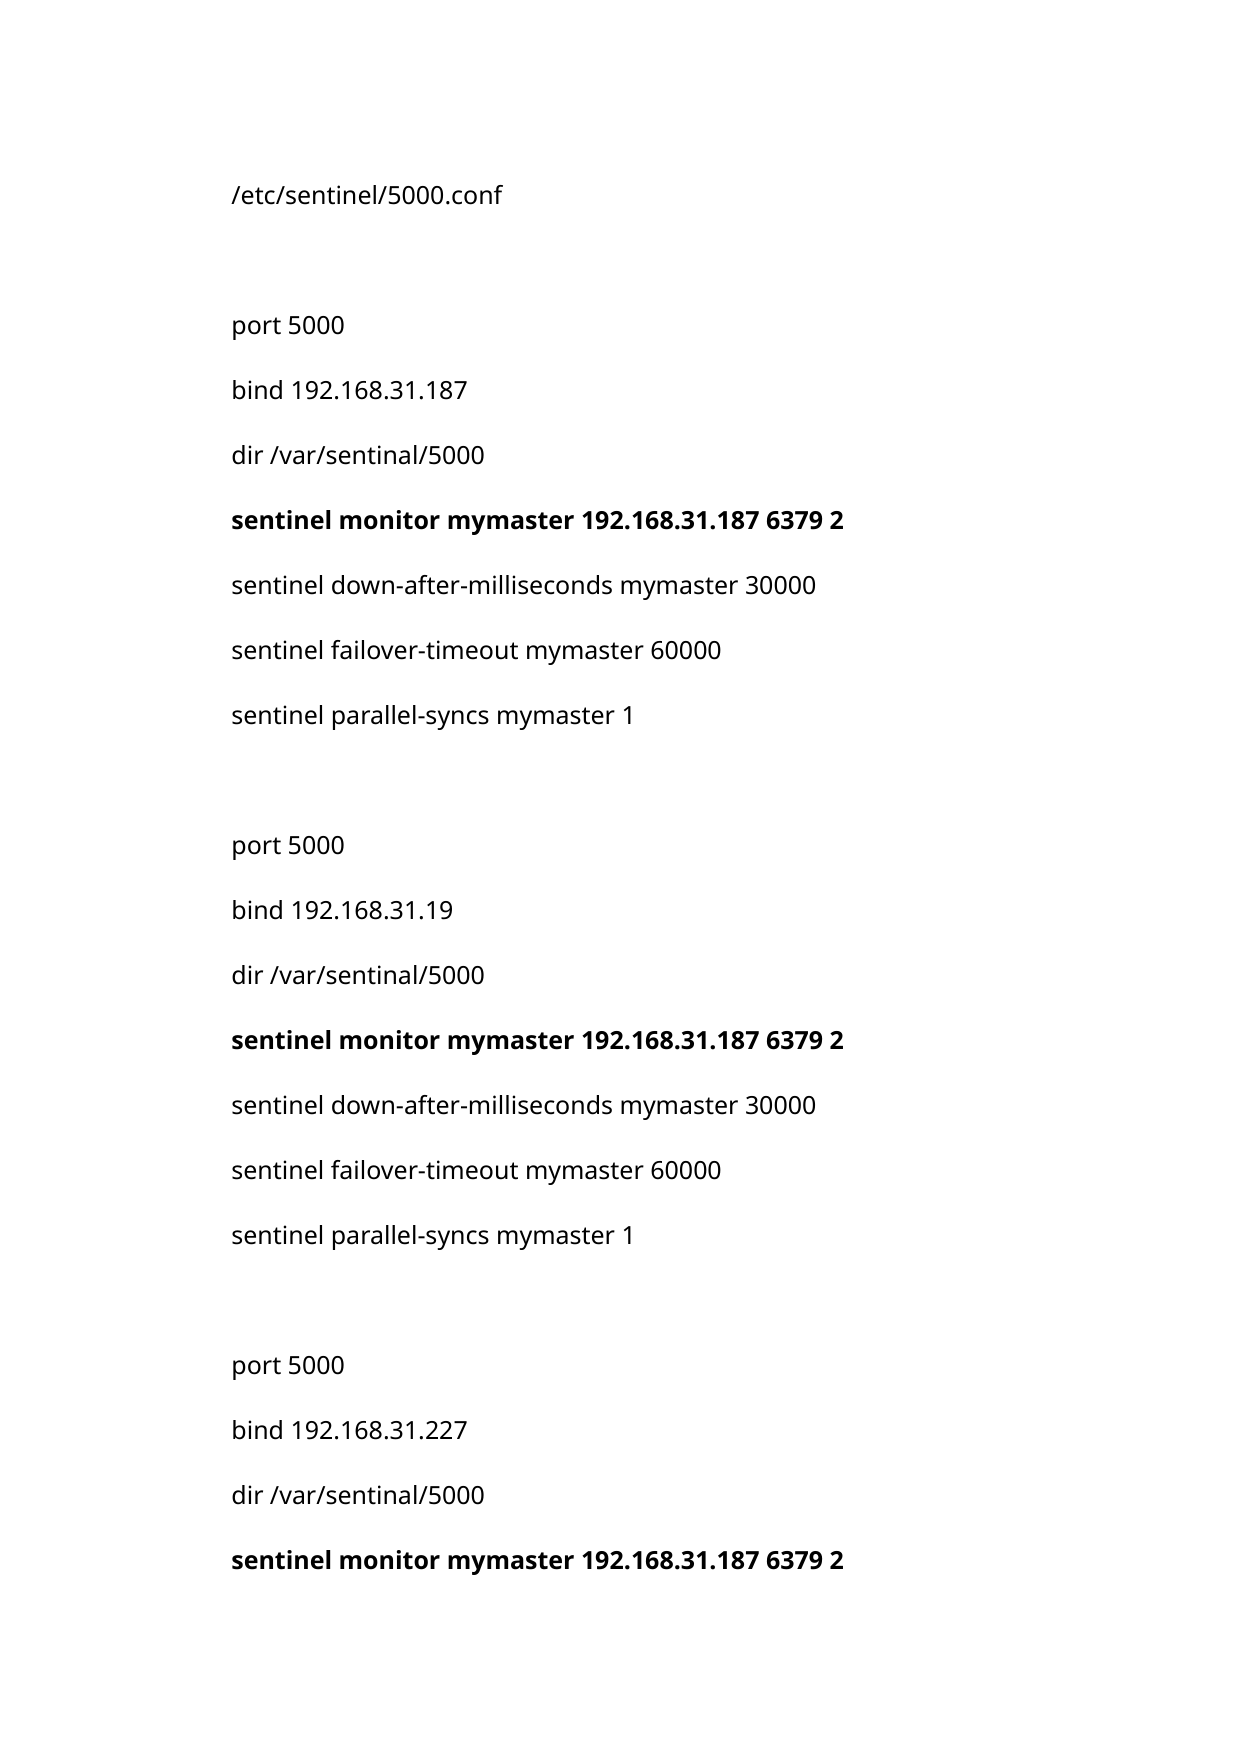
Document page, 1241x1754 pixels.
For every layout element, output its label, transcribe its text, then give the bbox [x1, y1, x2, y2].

text sentinel down-after-milliseconds mymaster 30000 [187, 552, 1053, 617]
text sentinel parallel-syncs mymaster 1 [187, 682, 1053, 747]
text dir /var/sentinal/5000 [187, 422, 1053, 487]
text bind 192.168.31.227 [187, 1397, 1053, 1462]
text bind 192.168.31.19 [187, 877, 1053, 942]
text sentinel monitor mymaster 192.168.31.187 6379 2 [187, 1007, 1053, 1072]
text bind 192.168.31.187 [187, 357, 1053, 422]
text sentinel failover-timeout mymaster 60000 [187, 617, 1053, 682]
text /etc/sentinel/5000.conf [187, 162, 1053, 227]
text sentinel monitor mymaster 192.168.31.187 6379 2 [187, 487, 1053, 552]
text sentinel failover-timeout mymaster 60000 [187, 1137, 1053, 1202]
text sentinel parallel-syncs mymaster 1 [187, 1202, 1053, 1267]
text dir /var/sentinal/5000 [187, 1462, 1053, 1527]
text port 5000 [187, 812, 1053, 877]
text sentinel down-after-milliseconds mymaster 30000 [187, 1072, 1053, 1137]
text sentinel monitor mymaster 192.168.31.187 6379 2 [187, 1527, 1053, 1592]
text port 5000 [187, 292, 1053, 357]
text dir /var/sentinal/5000 [187, 942, 1053, 1007]
text port 5000 [187, 1332, 1053, 1397]
